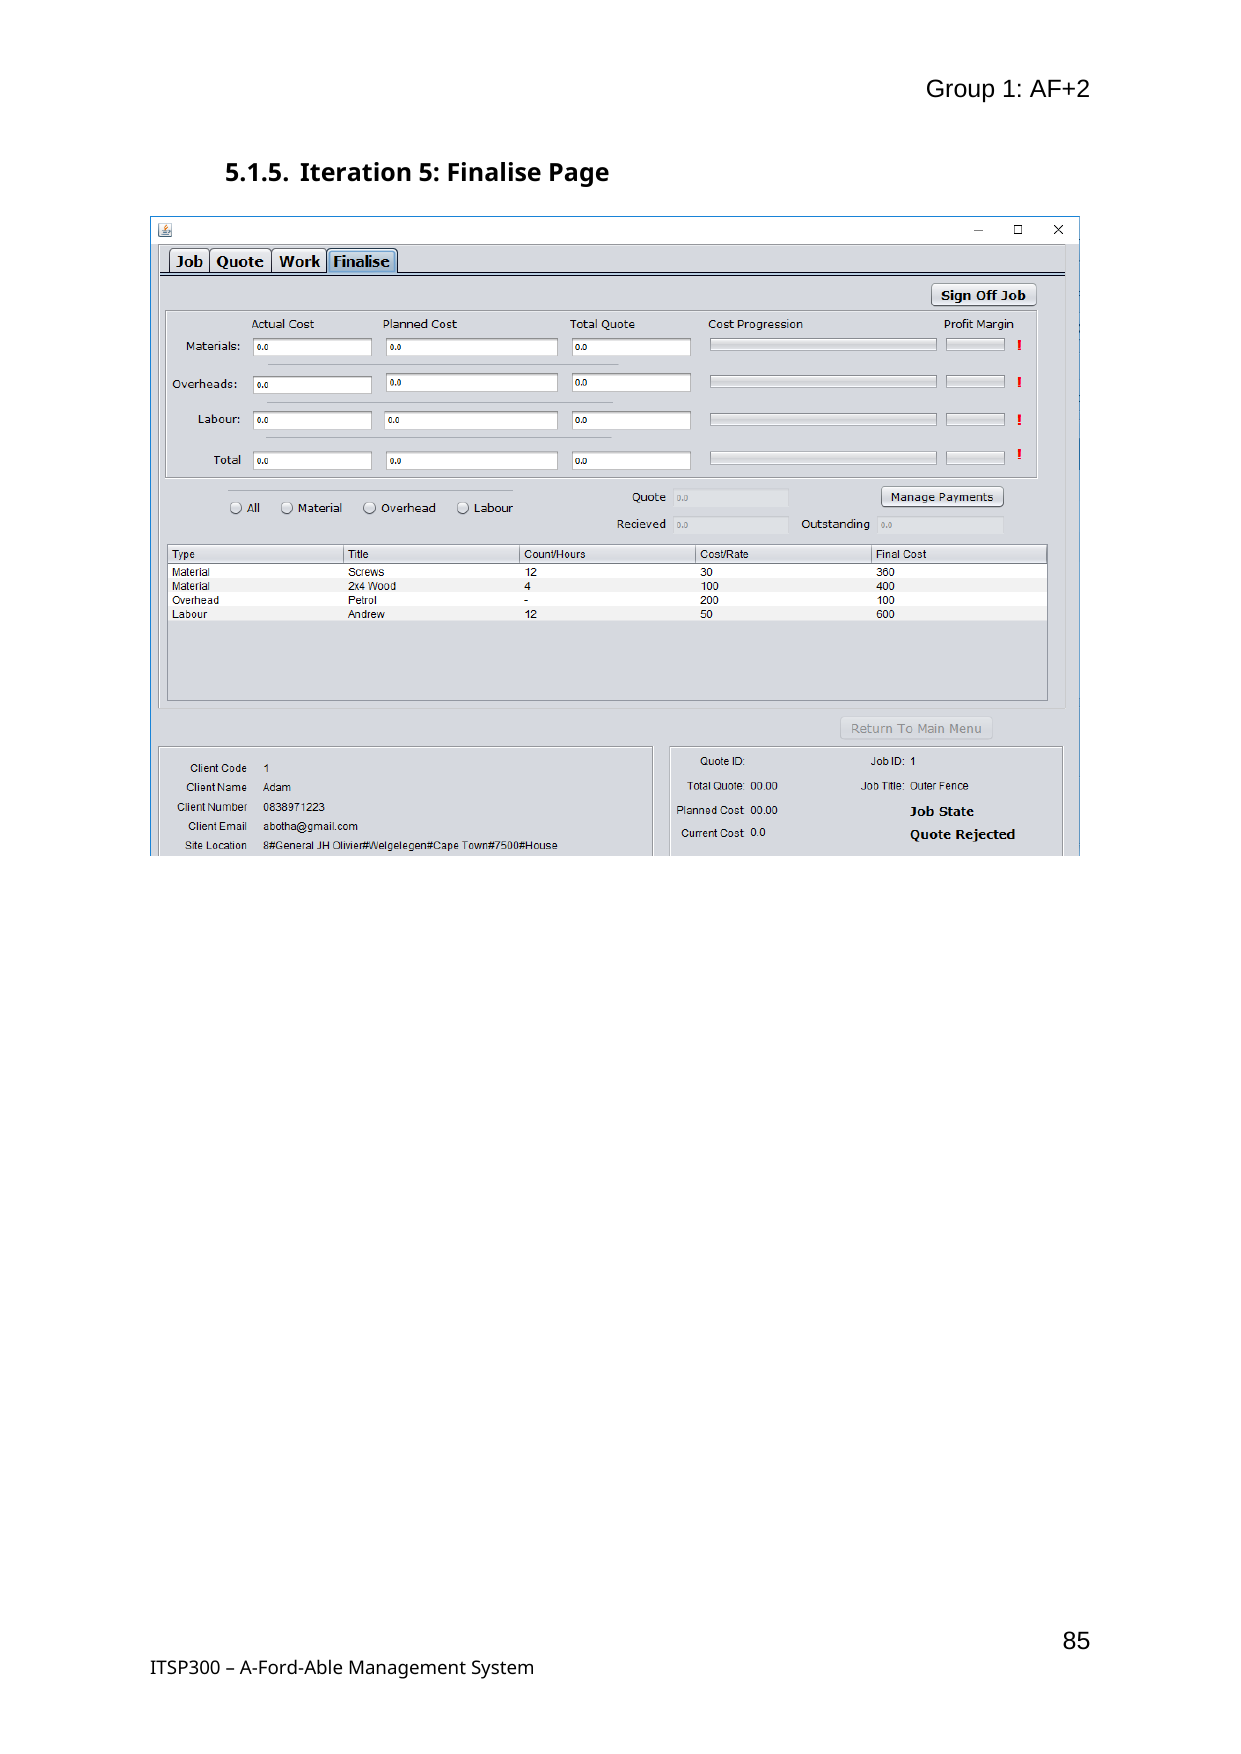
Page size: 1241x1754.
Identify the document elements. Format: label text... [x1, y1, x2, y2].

text Iteration 5: Finalise Page [225, 154, 1090, 188]
picture [150, 216, 1080, 856]
